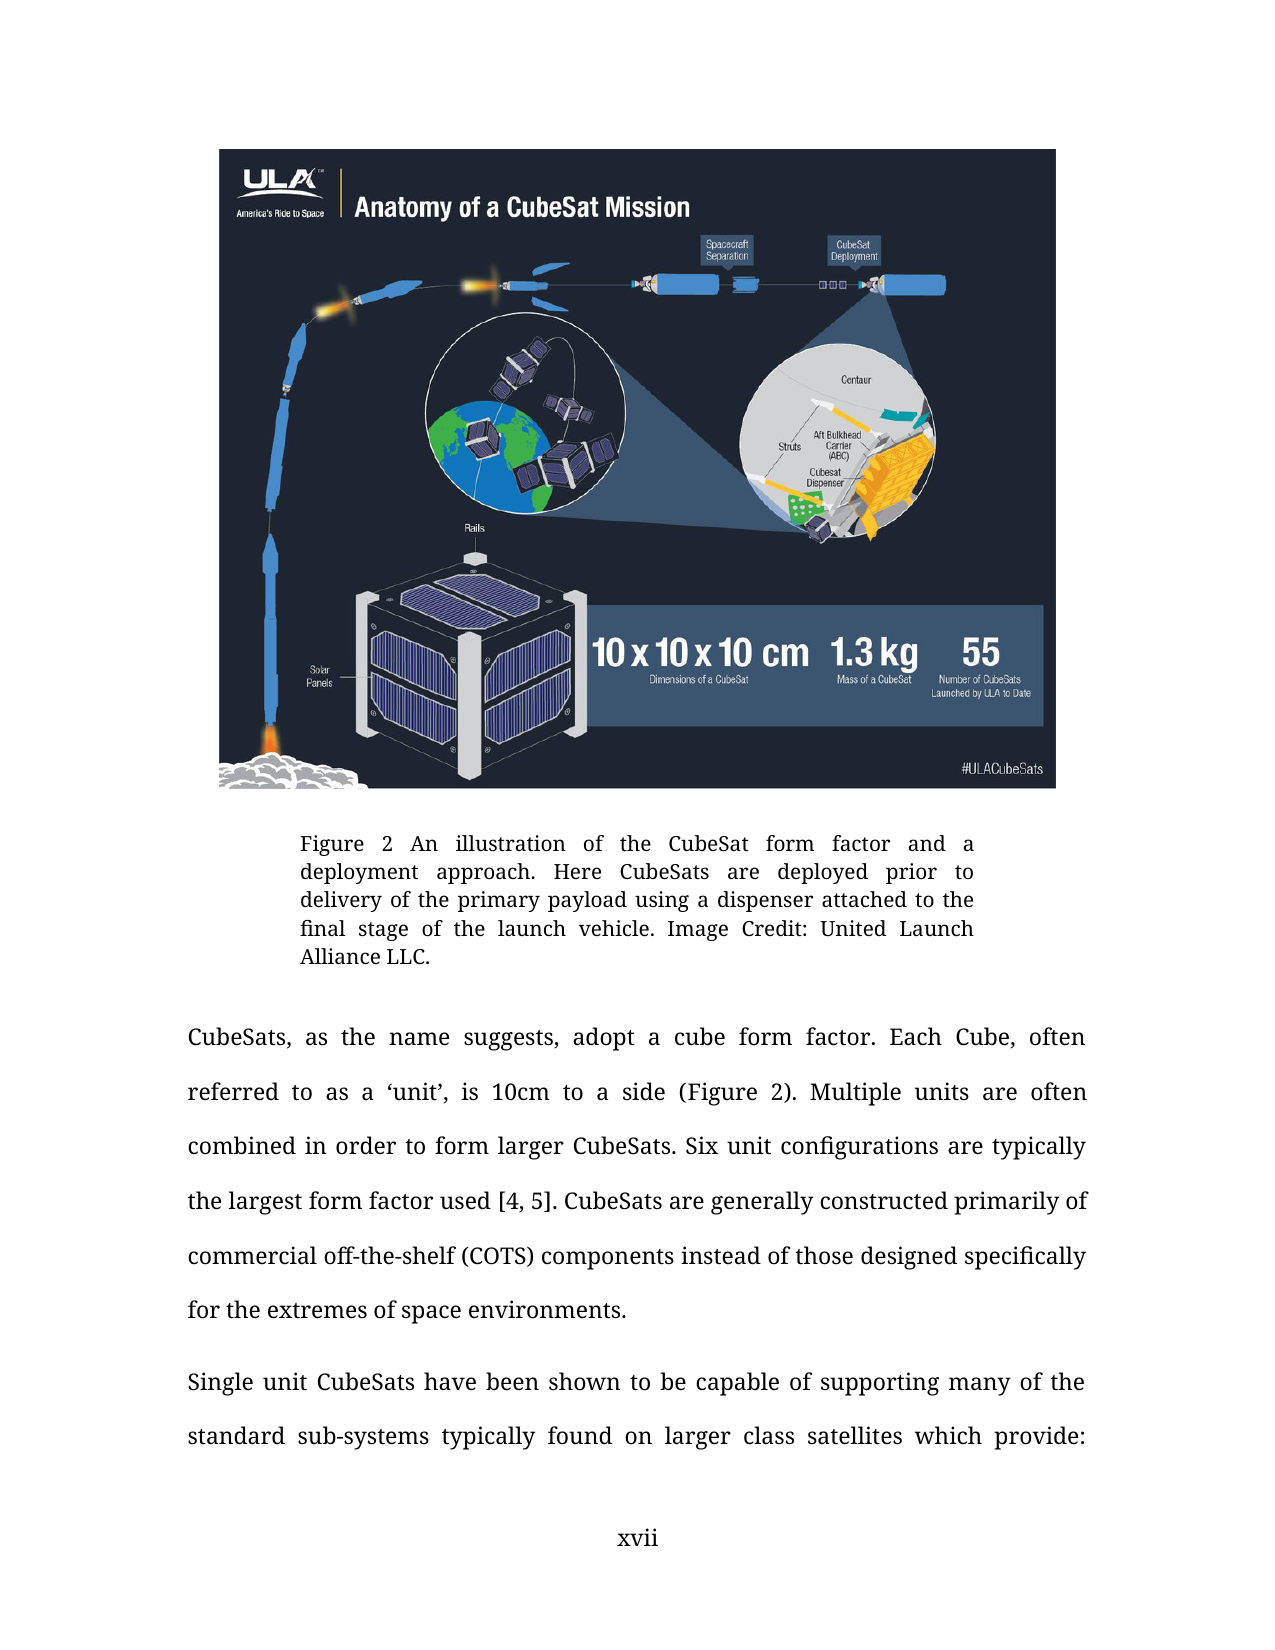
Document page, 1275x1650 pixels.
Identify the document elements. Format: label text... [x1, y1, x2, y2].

text CubeSats, as the name suggests, adopt a cube form factor. Each Cube, often referred to as a ‘unit’, is 10cm to a side (Figure 2). Multiple units are often combined in order to form larger CubeSats. Six unit configurations are typically the largest form factor used [4, 5]. CubeSats are generally constructed primarily of commercial off-the-shelf (COTS) components instead of those designed specifically for the extremes of space environments. [187, 1021, 1087, 1326]
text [187, 1366, 1087, 1452]
picture [219, 149, 1056, 789]
text Figure 2 An illustration of the CubeSat form factor and a deployment approach. Here CubeSats are deployed prior to delivery of the primary payload using a dispenser attached to the final stage of the launch vehicle. Image Credit: United Launch Alliance LLC. [300, 829, 975, 971]
